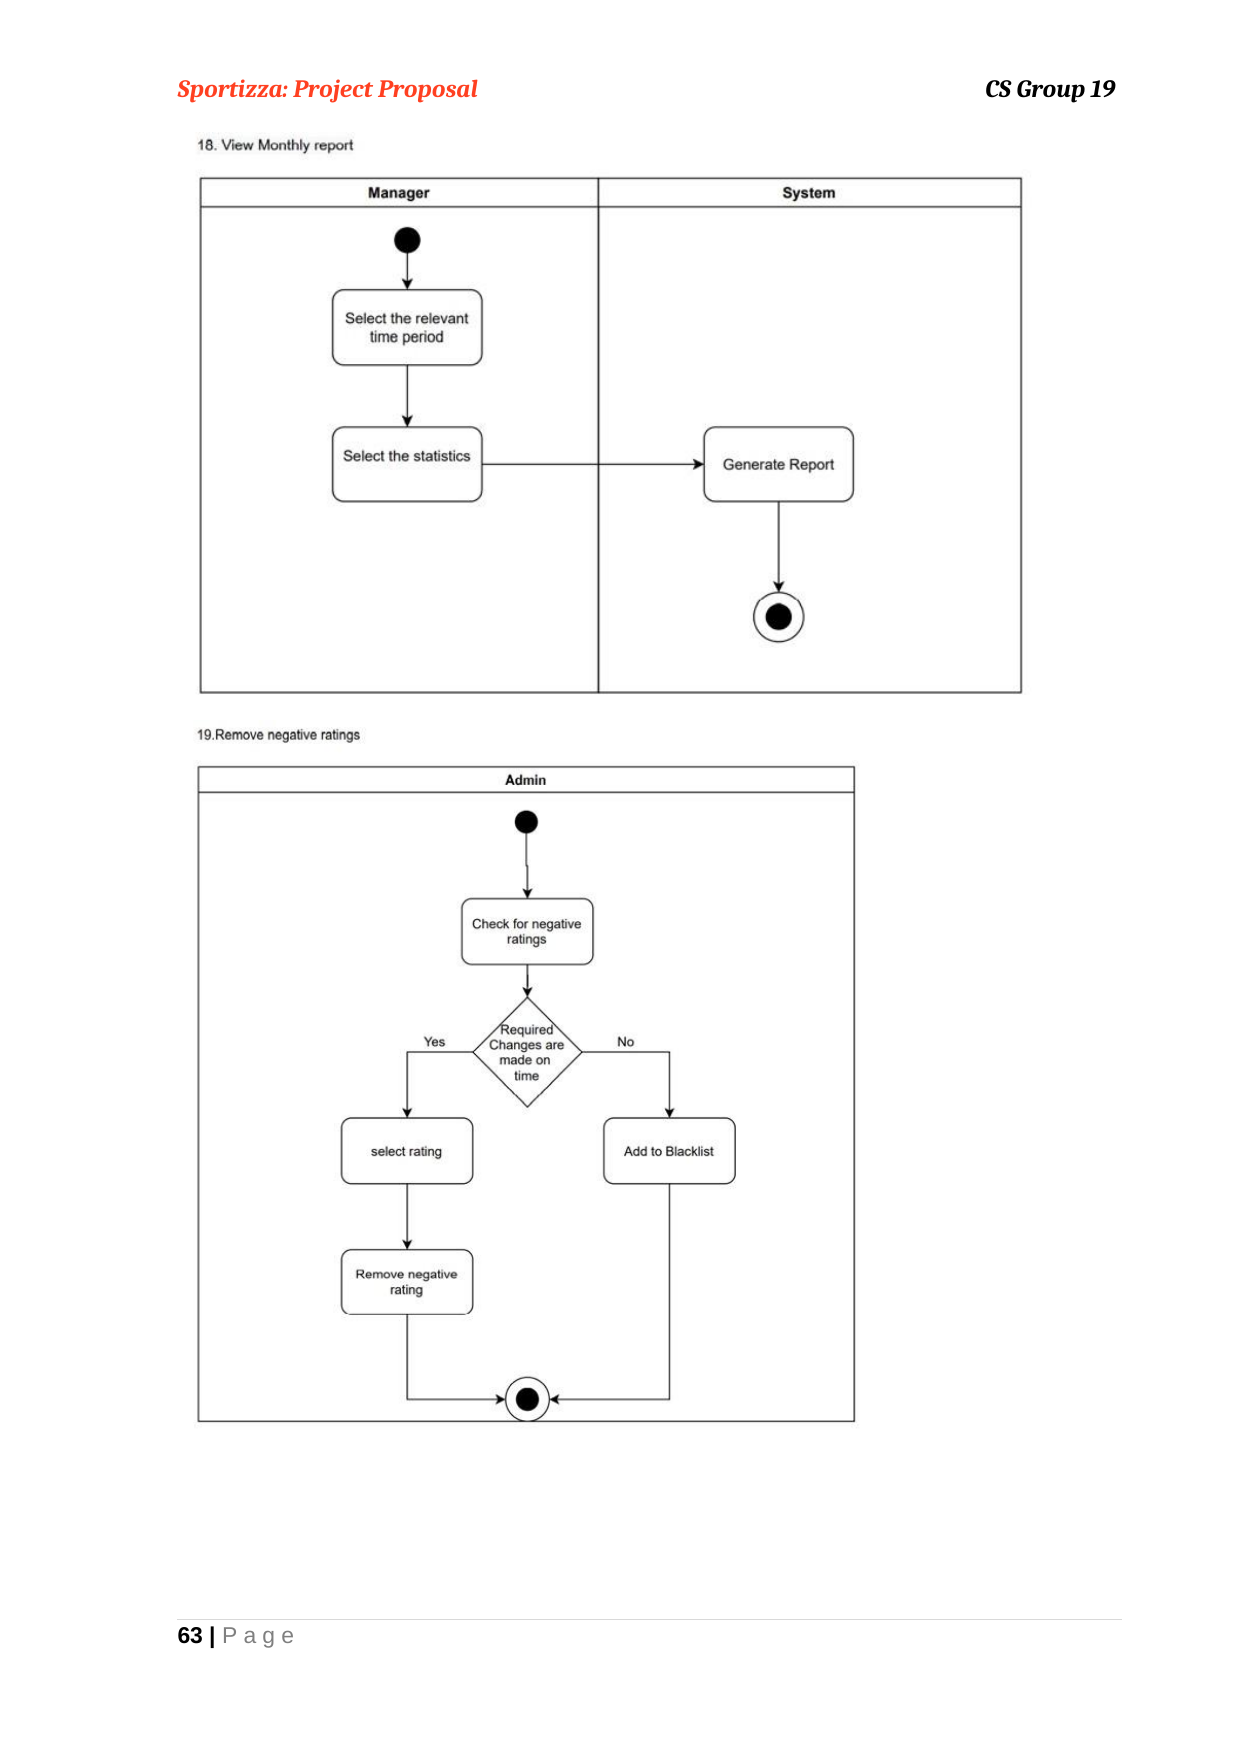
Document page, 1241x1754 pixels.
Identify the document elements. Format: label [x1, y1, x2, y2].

picture [177, 132, 1044, 716]
picture [177, 720, 885, 1450]
